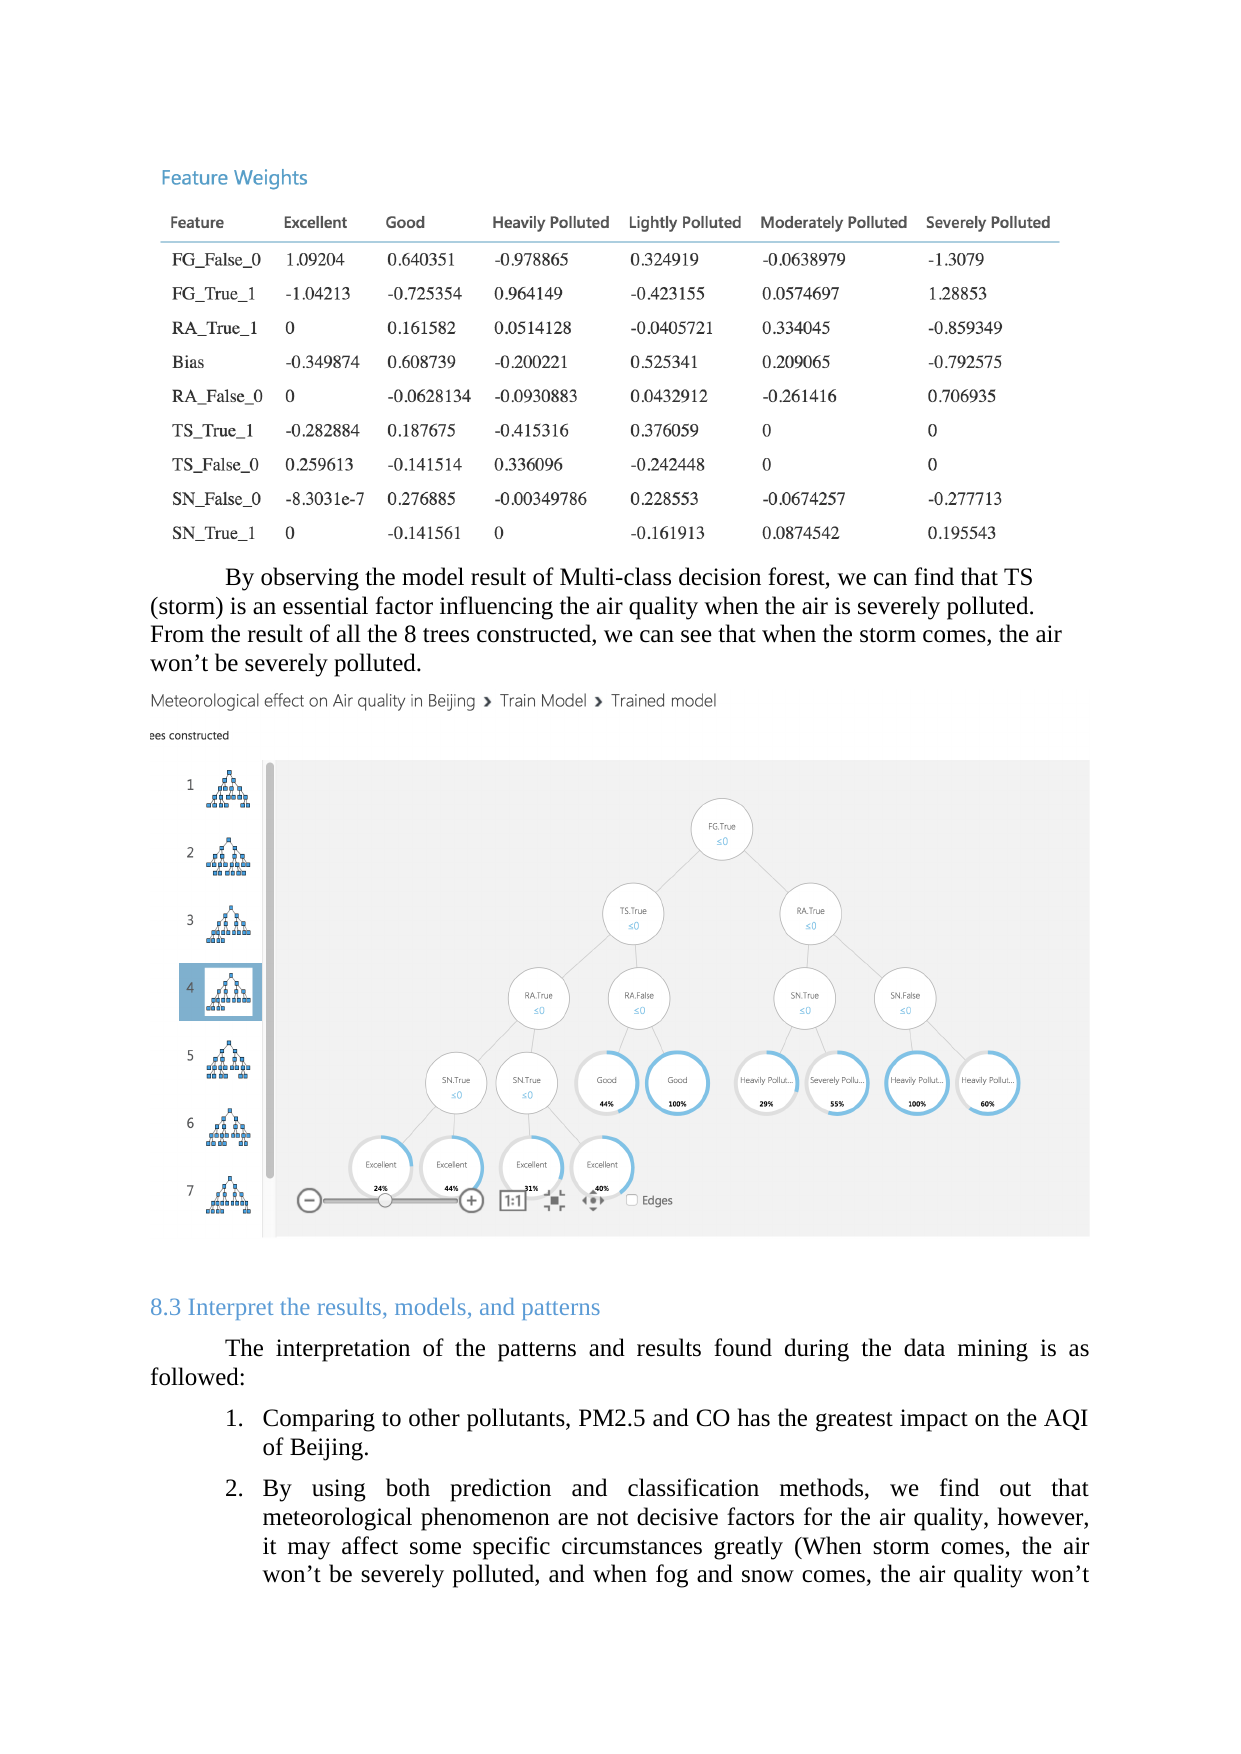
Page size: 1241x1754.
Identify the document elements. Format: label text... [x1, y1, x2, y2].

picture [150, 689, 1090, 1239]
picture [150, 150, 1090, 550]
text By observing the model result of Multi-class decision forest, we can find that TS (storm) is an essential factor influencing the air quality when the air is severely polluted. From the result of all the 8 trees constructed, we can see that when the storm comes, the air won’t be severely polluted. [150, 562, 1090, 677]
text 8.3 Interpret the results, models, and patterns [150, 1292, 1090, 1321]
list Comparing to other pollutants, PM2.5 and CO has the greatest impact on the AQI of Beijing. [225, 1403, 1090, 1461]
text The interpretation of the patterns and results found during the data mining is as followed: [150, 1333, 1090, 1391]
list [225, 1473, 1090, 1588]
